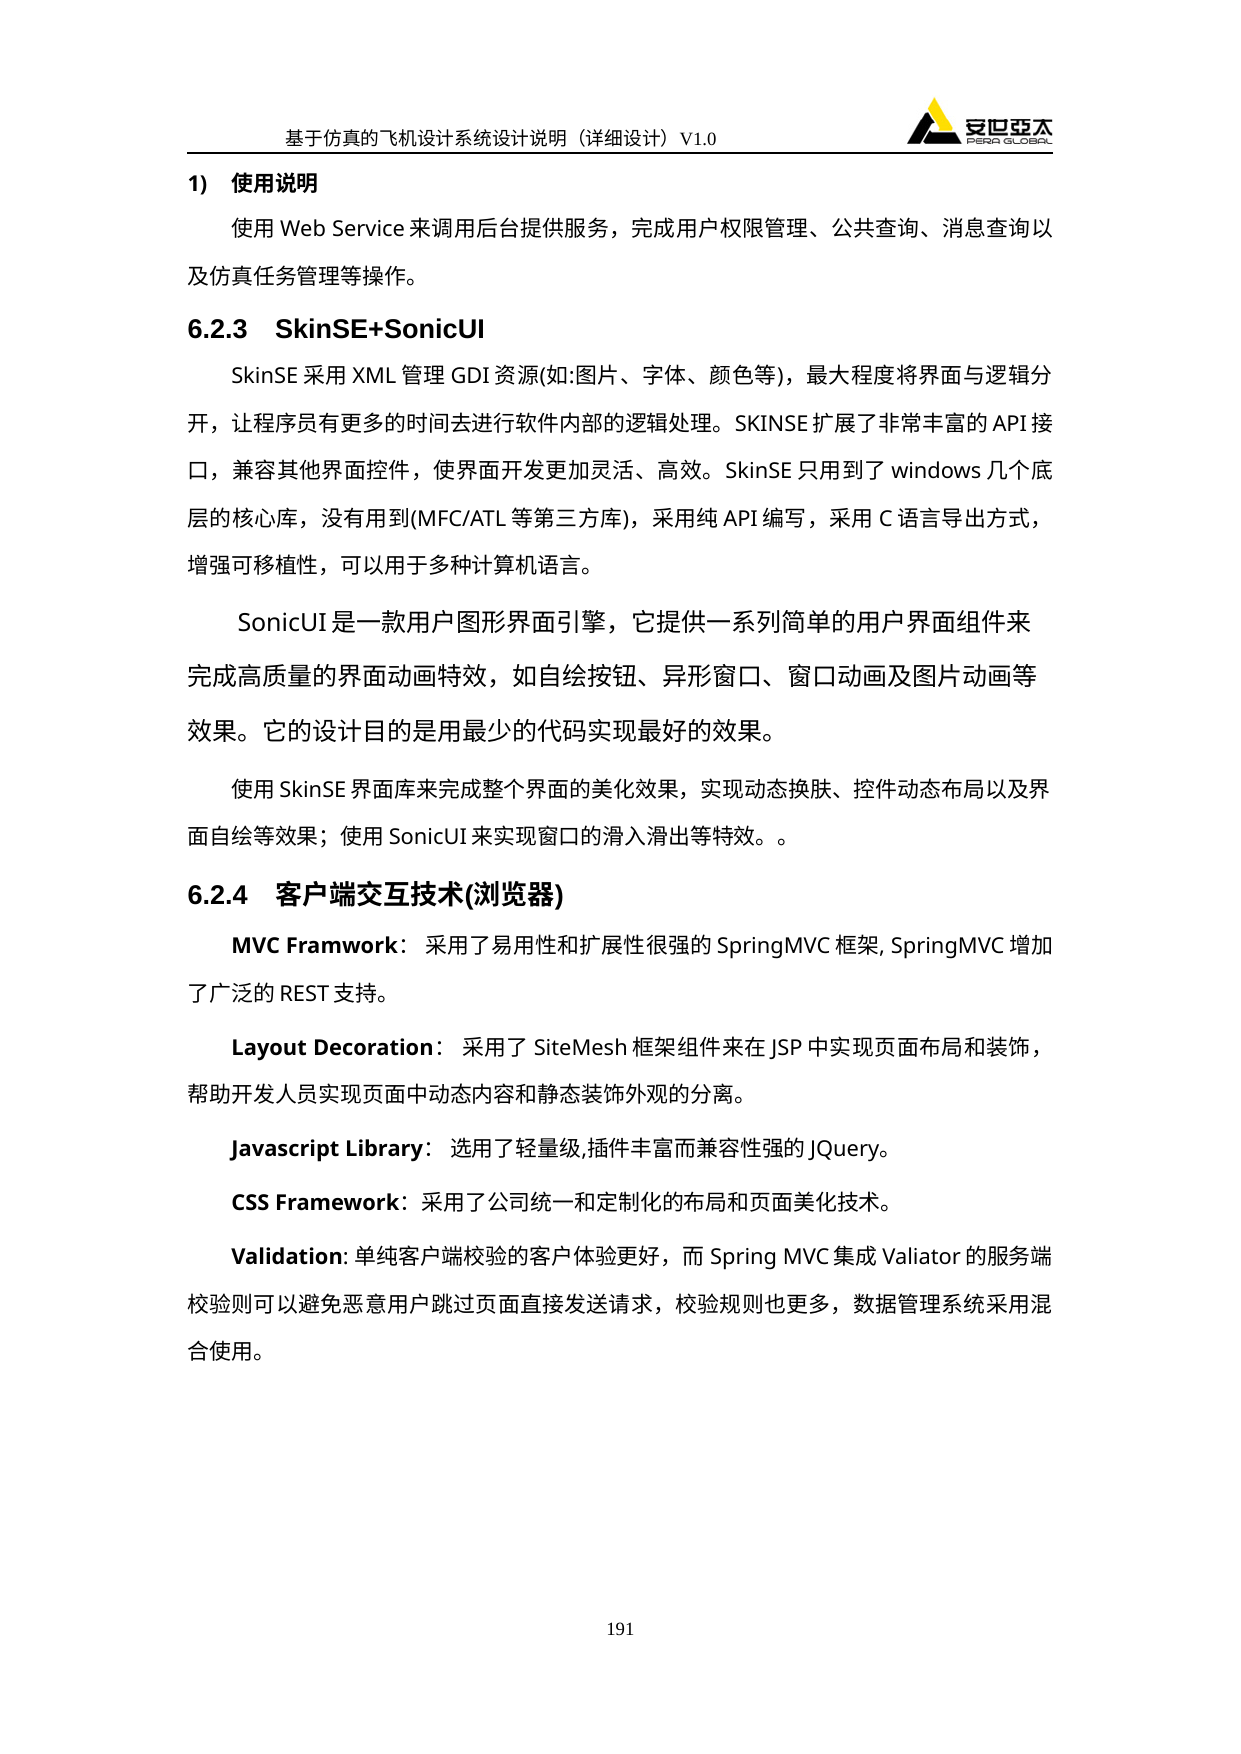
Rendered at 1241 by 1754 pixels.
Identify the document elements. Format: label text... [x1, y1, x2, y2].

subtitle 客户端交互技术(浏览器) [187, 873, 1053, 912]
text Layout Decoration： 采用了SiteMesh框架组件来在JSP中实现页面布局和装饰，帮助开发人员实现页面中动态内容和静态装饰外观的分离。 [187, 1030, 1053, 1109]
text SonicUI是一款用户图形界面引擎，它提供一系列简单的用户界面组件来完成高质量的界面动画特效，如自绘按钮、异形窗口、窗口动画及图片动画等效果。它的设计目的是用最少的代码实现最好的效果。 [187, 602, 1053, 747]
text MVC Framwork： 采用了易用性和扩展性很强的SpringMVC框架, SpringMVC增加了广泛的REST支持。 [187, 928, 1053, 1008]
picture [900, 95, 1053, 145]
text 使用SkinSE界面库来完成整个界面的美化效果，实现动态换肤、控件动态布局以及界面自绘等效果；使用SonicUI来实现窗口的滑入滑出等特效。。 [187, 772, 1053, 851]
subtitle SkinSE+SonicUI [187, 313, 1053, 344]
text CSS Framework：采用了公司统一和定制化的布局和页面美化技术。 [187, 1185, 1053, 1217]
text SkinSE采用XML管理GDI资源(如:图片、字体、颜色等)，最大程度将界面与逻辑分开，让程序员有更多的时间去进行软件内部的逻辑处理。SKINSE扩展了非常丰富的API接口，兼容其他界面控件，使界面开发更加灵活、高效。SkinSE只用到了windows几个底层的核心库，没有用到(MFC/ATL等第三方库)，采用纯API编写，采用C语言导出方式，增强可移植性，可以用于多种计算机语言。 [187, 358, 1053, 580]
text Validation: 单纯客户端校验的客户体验更好，而Spring MVC集成Valiator的服务端校验则可以避免恶意用户跳过页面直接发送请求，校验规则也更多，数据管理系统采用混合使用。 [187, 1239, 1053, 1366]
text Javascript Library： 选用了轻量级,插件丰富而兼容性强的JQuery。 [187, 1131, 1053, 1163]
subtitle 使用说明 [187, 166, 1053, 197]
text 使用Web Service来调用后台提供服务，完成用户权限管理、公共查询、消息查询以及仿真任务管理等操作。 [187, 211, 1053, 291]
